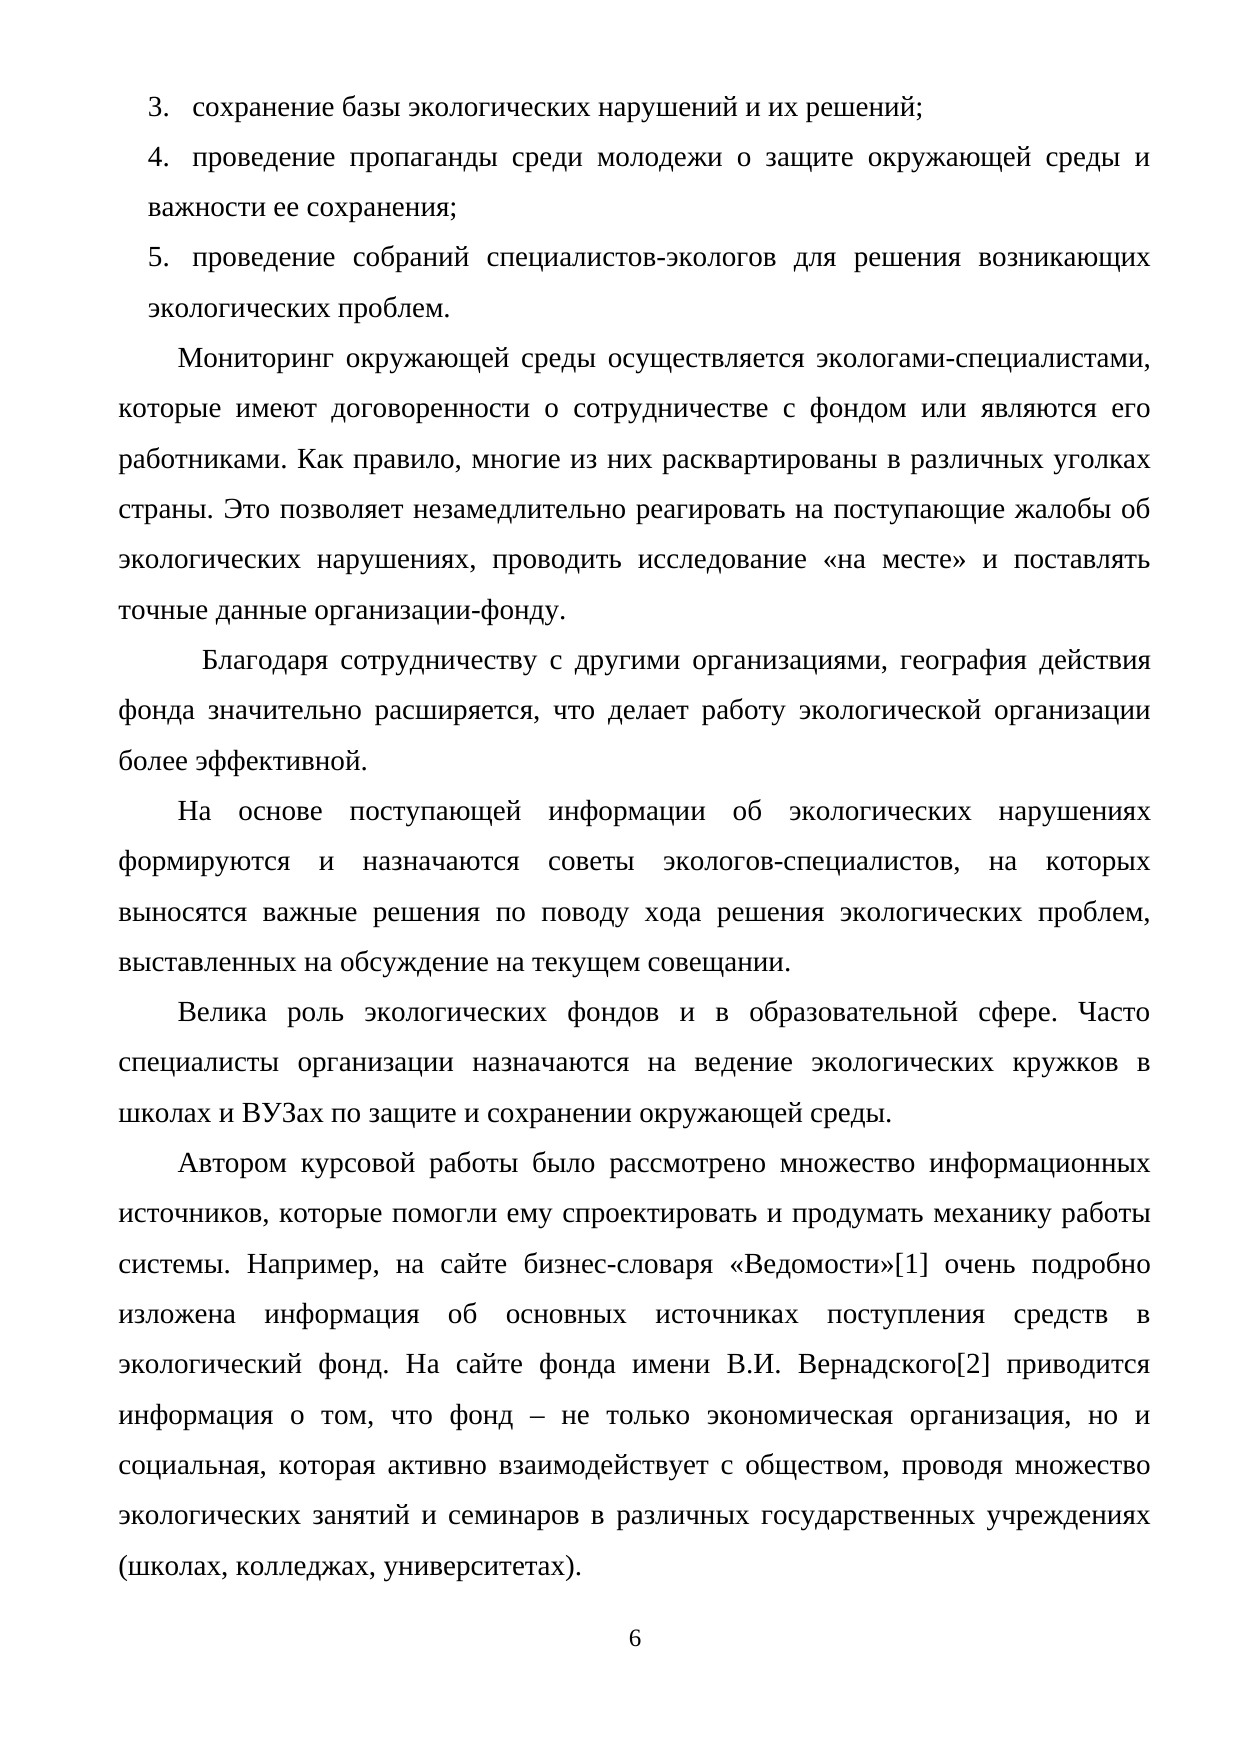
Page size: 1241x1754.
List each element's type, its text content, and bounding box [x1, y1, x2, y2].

list проведение пропаганды среди молодежи о защите окружающей среды и важности ее сохранения; [148, 139, 1152, 223]
text Автором курсовой работы было рассмотрено множество информационных источников, которые помогли ему спроектировать и продумать механику работы системы. Например, на сайте бизнес-словаря «Ведомости»[1] очень подробно изложена информация об основных источниках поступления средств в экологический фонд. На сайте фонда имени В.И. Вернадского[2] приводится информация о том, что фонд – не только экономическая организация, но и социальная, которая активно взаимодействует с обществом, проводя множество экологических занятий и семинаров в различных государственных учреждениях (школах, колледжах, университетах). [118, 1145, 1152, 1581]
text Велика роль экологических фондов и в образовательной сфере. Часто специалисты организации назначаются на ведение экологических кружков в школах и ВУЗах по защите и сохранении окружающей среды. [118, 994, 1152, 1128]
text На основе поступающей информации об экологических нарушениях формируются и назначаются советы экологов-специалистов, на которых выносятся важные решения по поводу хода решения экологических проблем, выставленных на обсуждение на текущем совещании. [118, 793, 1152, 977]
list сохранение базы экологических нарушений и их решений; [148, 89, 1152, 122]
text Мониторинг окружающей среды осуществляется экологами-специалистами, которые имеют договоренности о сотрудничестве с фондом или являются его работниками. Как правило, многие из них расквартированы в различных уголках страны. Это позволяет незамедлительно реагировать на поступающие жалобы об экологических нарушениях, проводить исследование «на месте» и поставлять точные данные организации-фонду. [118, 340, 1152, 625]
text Благодаря сотрудничеству с другими организациями, география действия фонда значительно расширяется, что делает работу экологической организации более эффективной. [118, 642, 1152, 776]
list проведение собраний специалистов-экологов для решения возникающих экологических проблем. [148, 239, 1152, 323]
